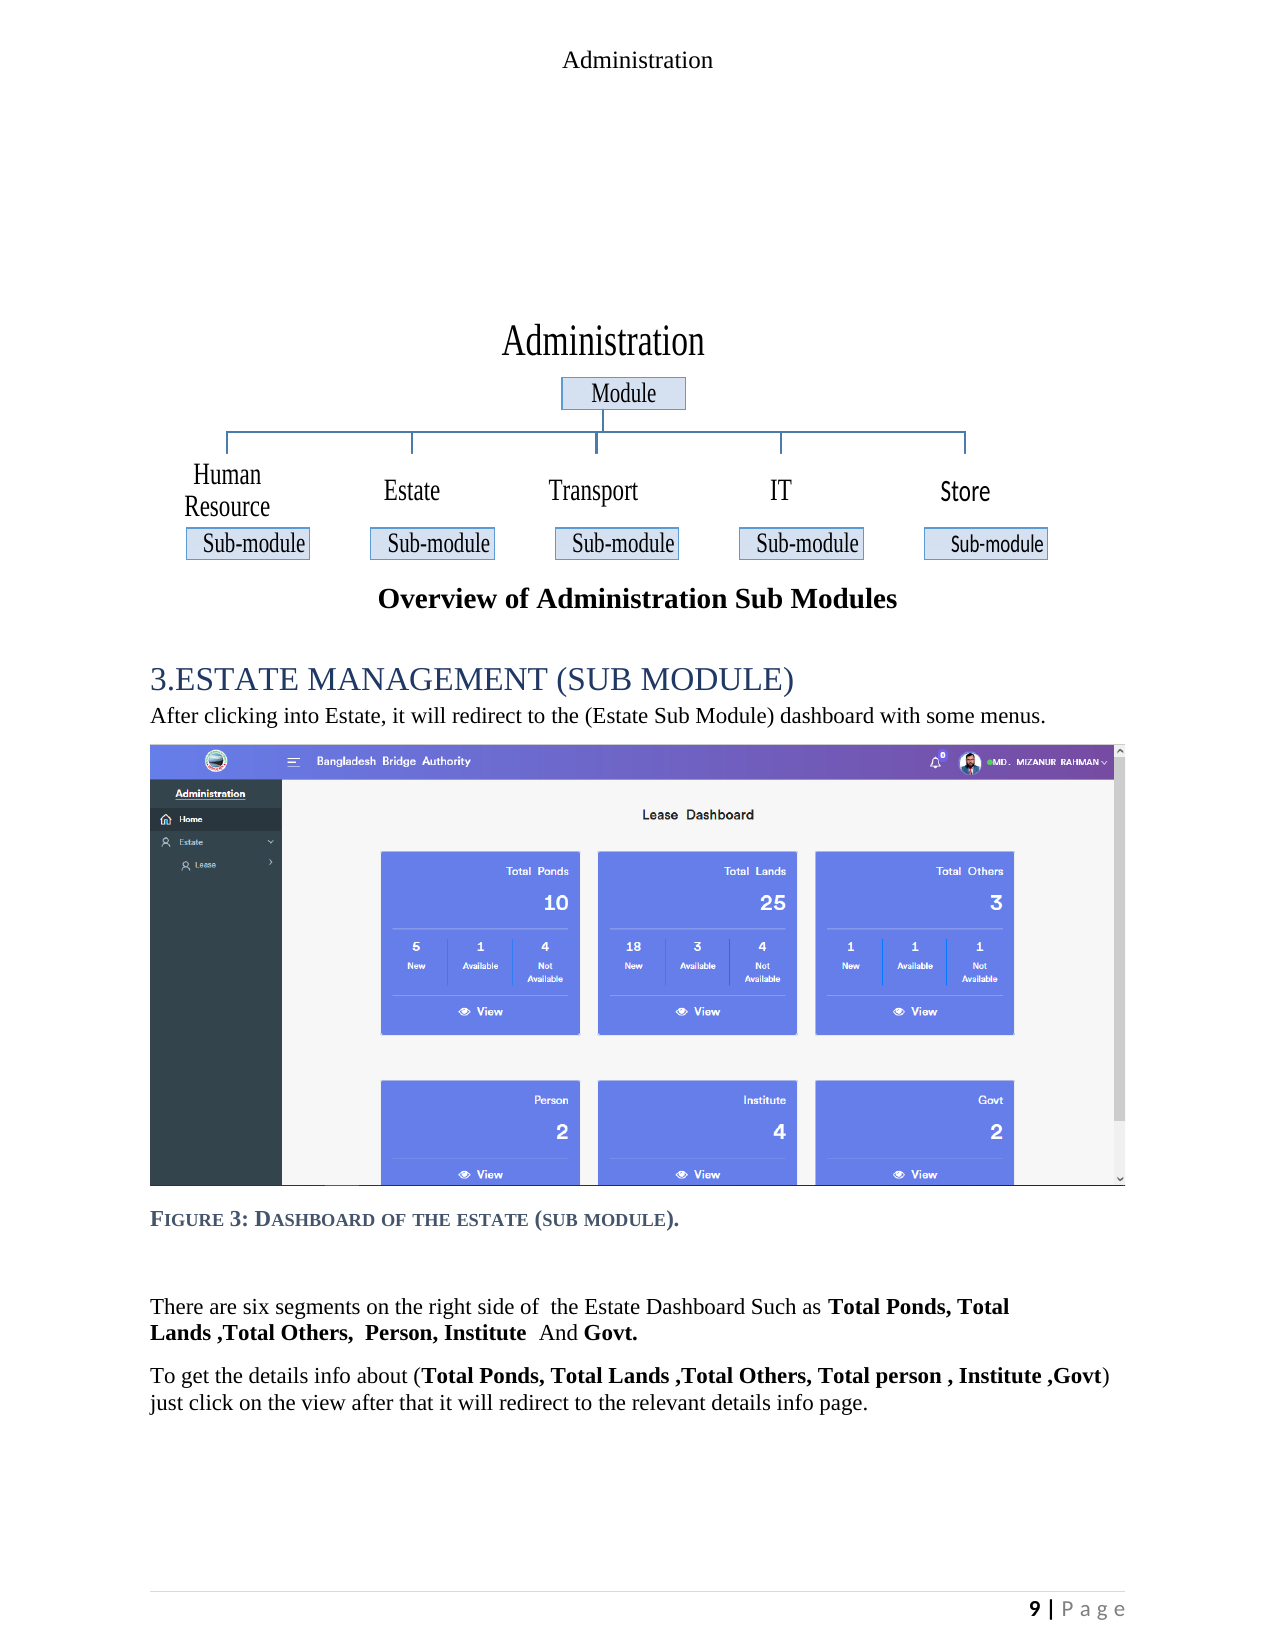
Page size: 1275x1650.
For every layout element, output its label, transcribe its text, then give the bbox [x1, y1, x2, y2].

picture [150, 744, 1125, 1186]
text To get the details info about (Total Ponds, Total Lands ,Total Others, Total person , Institute ,Govt) just click on the view after that it will redirect to the relevant details info page. [150, 1362, 1125, 1415]
subtitle 3.ESTATE MANAGEMENT (SUB MODULE) [150, 659, 1125, 698]
text After clicking into Estate, it will redirect to the (Estate Sub Module) dashboard with some menus. [150, 702, 1125, 728]
text Overview of Administration Sub Modules [150, 581, 1125, 615]
text Figure 3: Dashboard of the estate (sub module). [150, 1205, 1125, 1231]
text There are six segments on the right side of the Estate Dashboard Such as Total Ponds, Total Lands ,Total Others, Person, Institute And Govt. [150, 1293, 1125, 1346]
